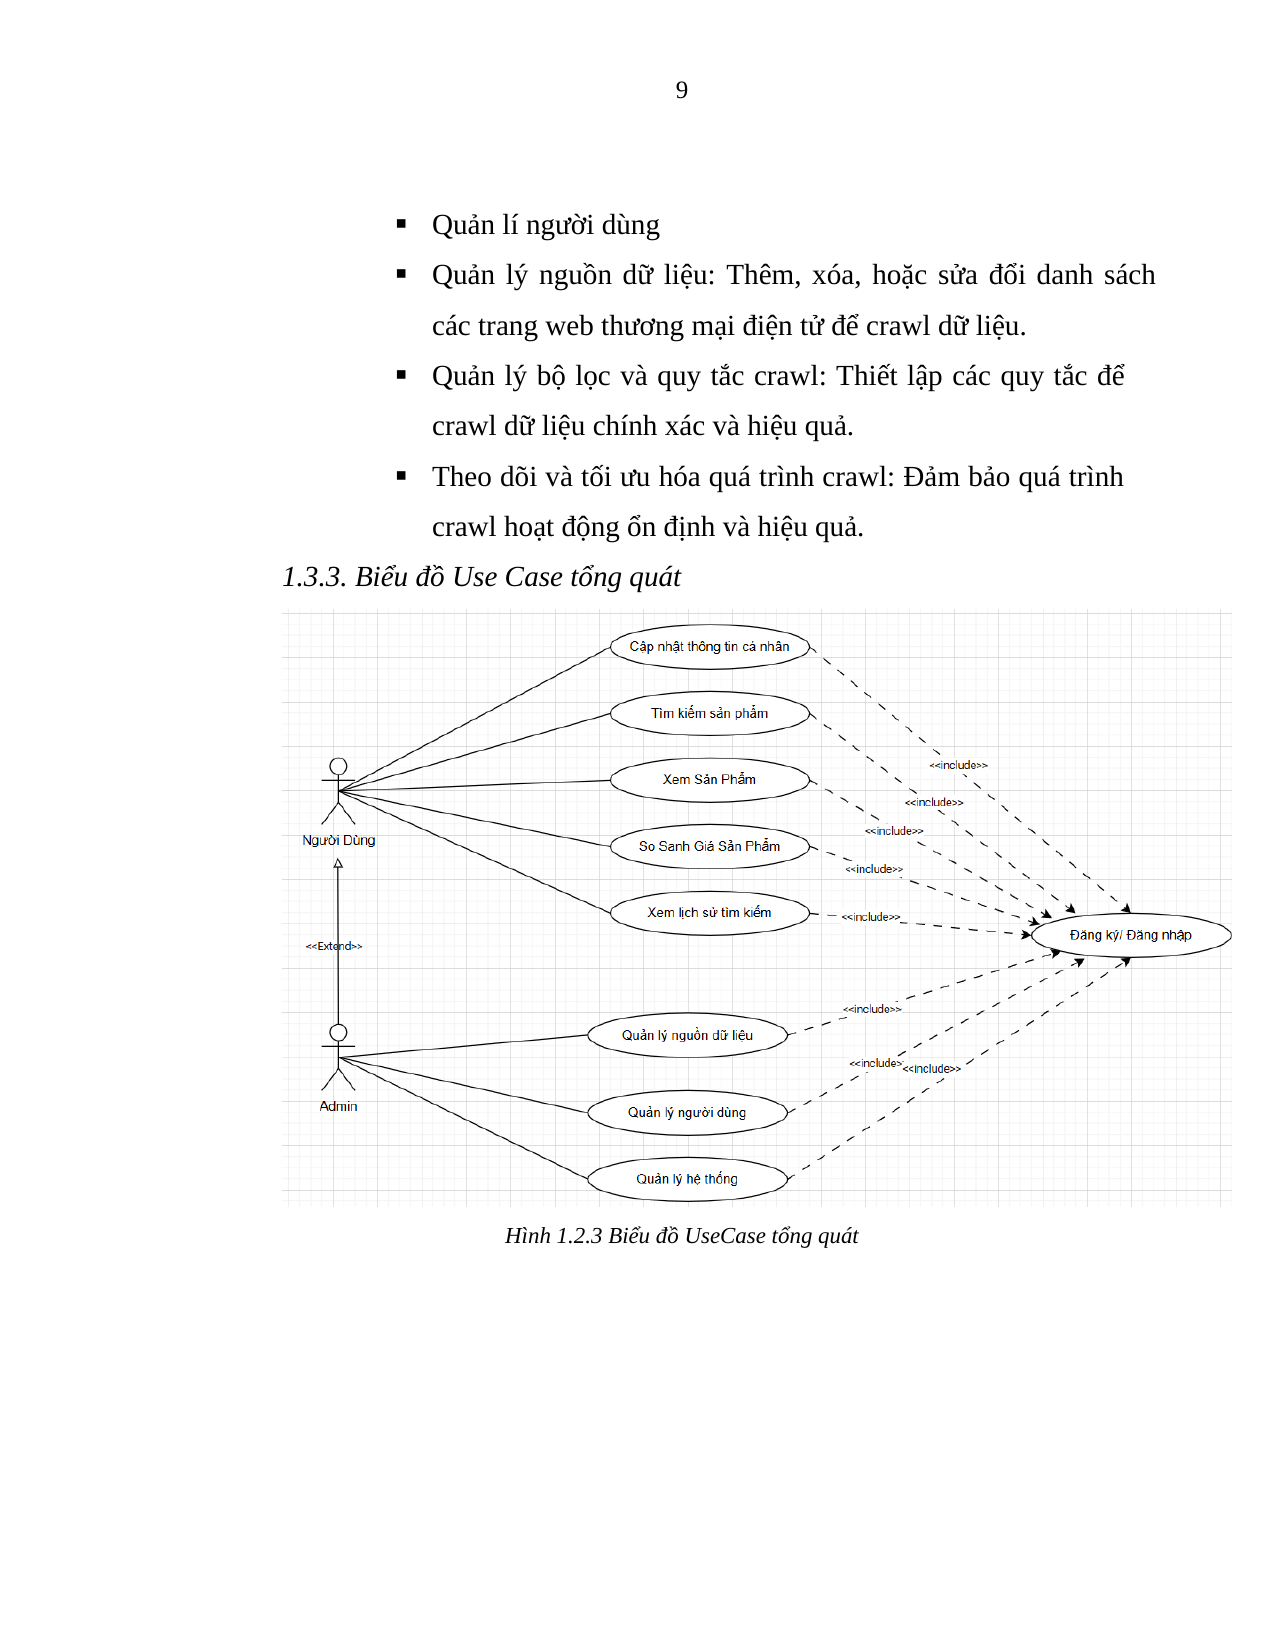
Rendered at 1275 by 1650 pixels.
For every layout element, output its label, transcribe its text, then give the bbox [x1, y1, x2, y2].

picture [281, 609, 1232, 1207]
list Quản lý nguồn dữ liệu: Thêm, xóa, hoặc sửa đổi danh sách các trang web thương mại điện tử để crawl dữ liệu. [394, 257, 1157, 341]
list Quản lý bộ lọc và quy tắc crawl: Thiết lập các quy tắc để crawl dữ liệu chính xác và hiệu quả. [394, 358, 1126, 442]
list Quản lí người dùng [394, 207, 1126, 240]
text 1.3.3. Biểu đồ Use Case tổng quát [282, 559, 1126, 593]
list Theo dõi và tối ưu hóa quá trình crawl: Đảm bảo quá trình crawl hoạt động ổn định và hiệu quả. [394, 459, 1126, 543]
